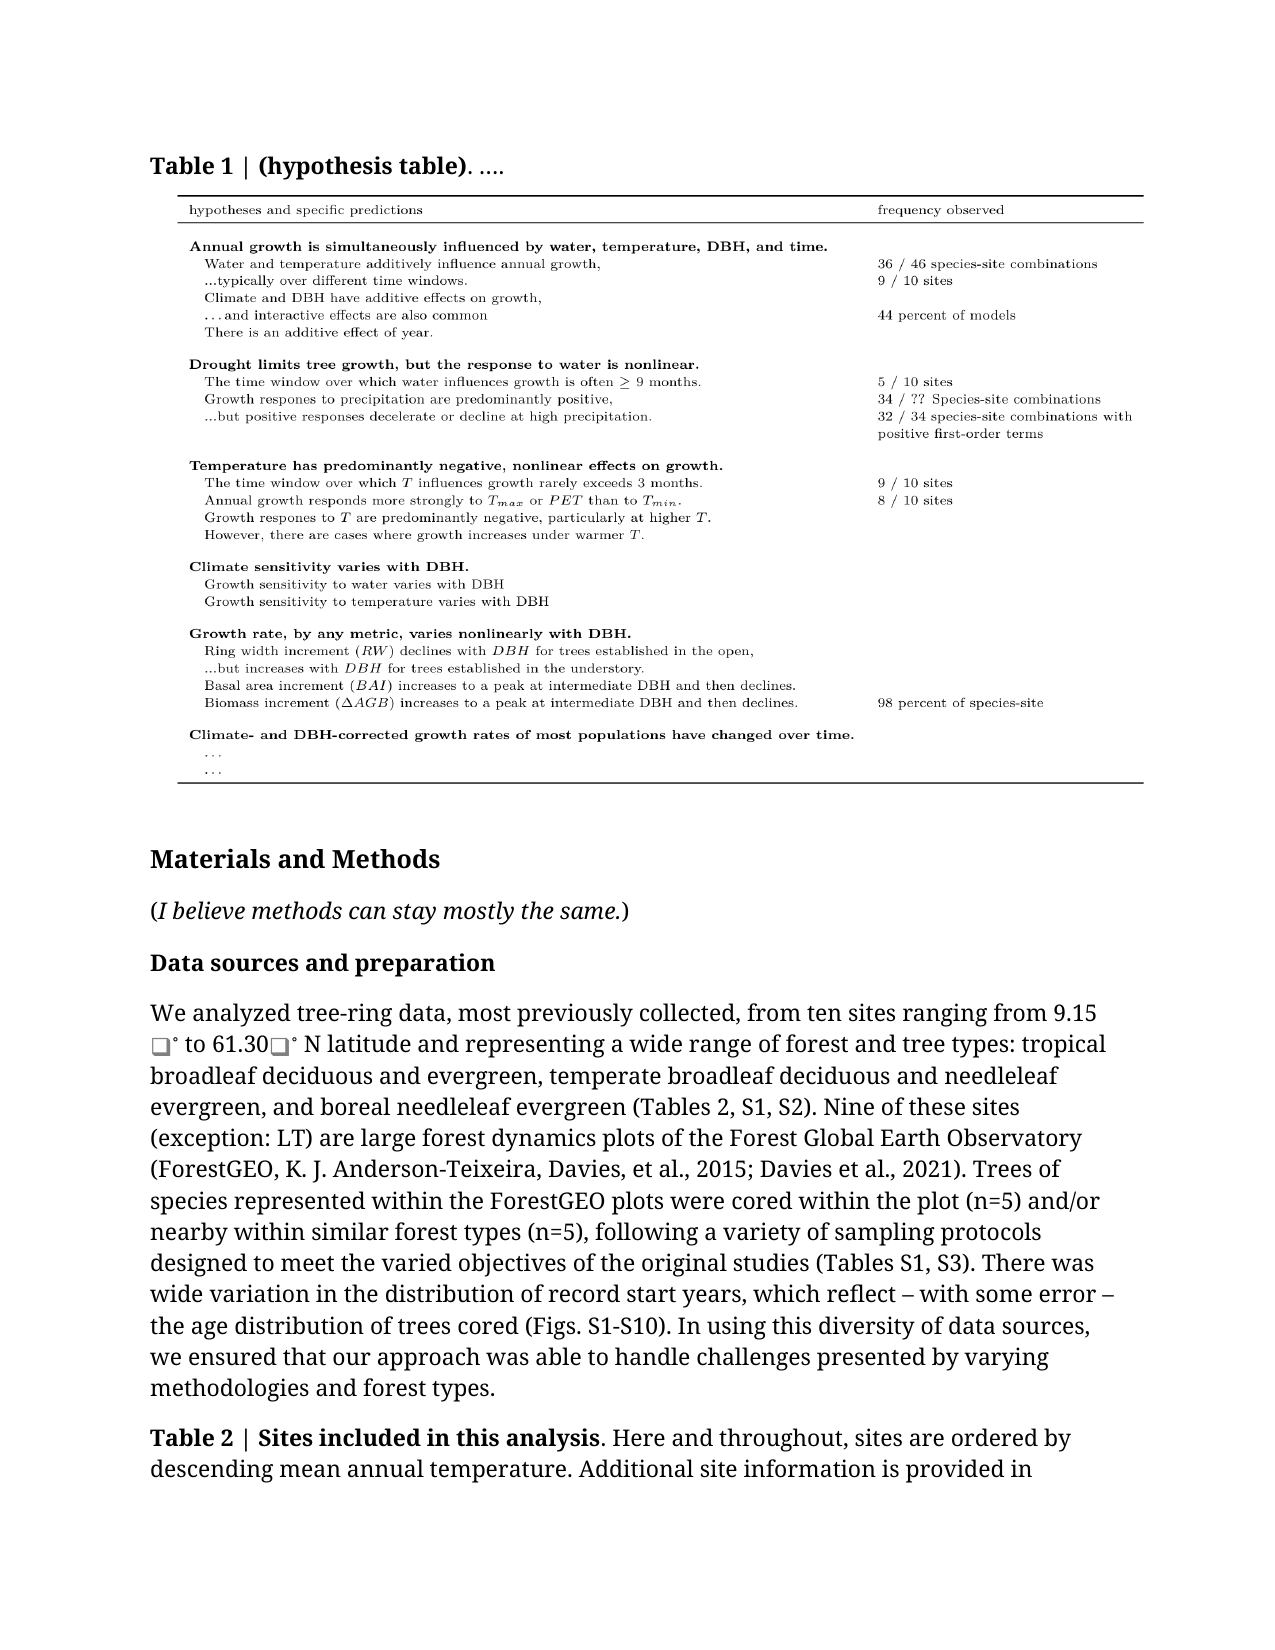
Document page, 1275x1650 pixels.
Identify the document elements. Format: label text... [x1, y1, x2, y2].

subtitle Materials and Methods [150, 842, 1125, 876]
text (I believe methods can stay mostly the same.) [150, 895, 1125, 926]
text We analyzed tree-ring data, most previously collected, from ten sites ranging from 9.15 to 61.30 N latitude and representing a wide range of forest and tree types: tropical broadleaf deciduous and evergreen, temperate broadleaf deciduous and needleleaf evergreen, and boreal needleleaf evergreen (Tables 2, S1, S2). Nine of these sites (exception: LT) are large forest dynamics plots of the Forest Global Earth Observatory (ForestGEO, K. J. Anderson-Teixeira, Davies, et al., 2015; Davies et al., 2021). Trees of species represented within the ForestGEO plots were cored within the plot (n=5) and/or nearby within similar forest types (n=5), following a variety of sampling protocols designed to meet the varied objectives of the original studies (Tables S1, S3). There was wide variation in the distribution of record start years, which reflect – with some error – the age distribution of trees cored (Figs. S1-S10). In using this diversity of data sources, we ensured that our approach was able to handle challenges presented by varying methodologies and forest types. [150, 997, 1125, 1403]
picture [168, 181, 1144, 793]
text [150, 1422, 1125, 1484]
subtitle Data sources and preparation [150, 947, 1125, 978]
